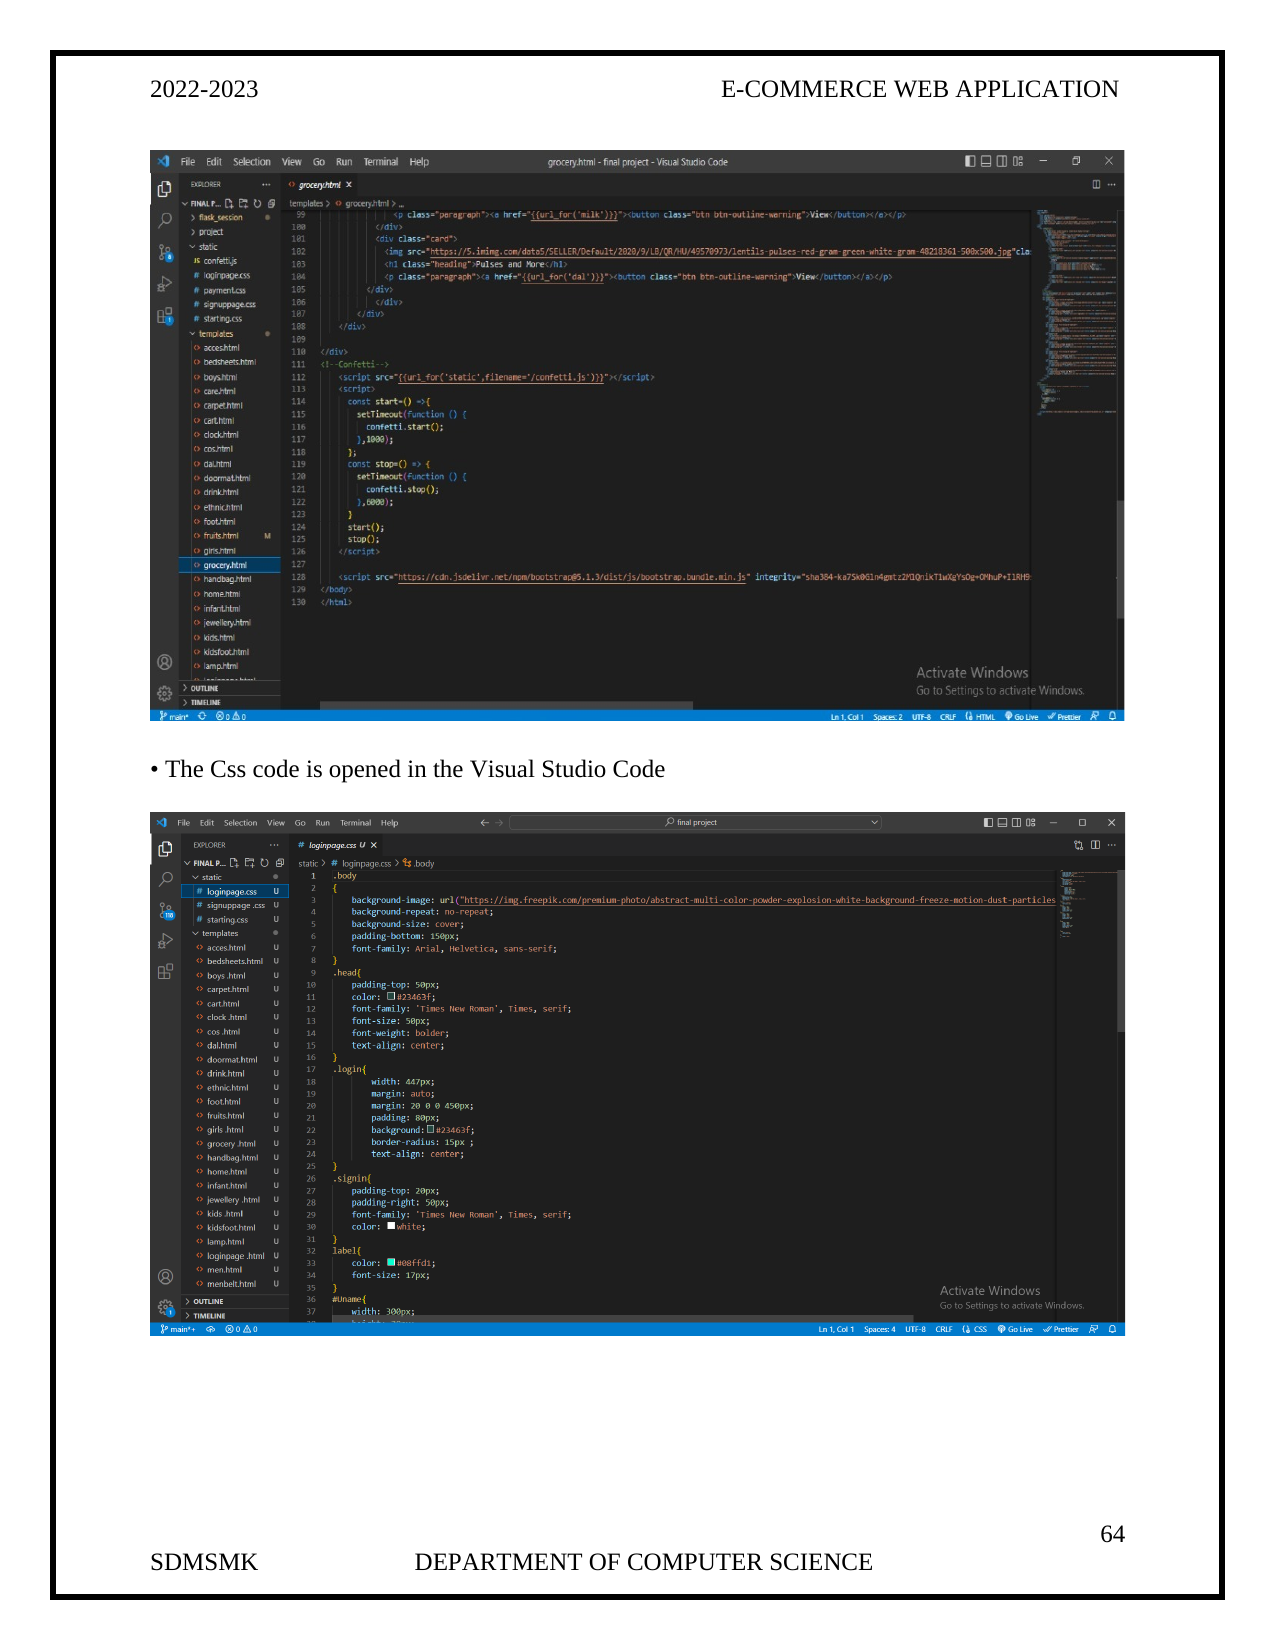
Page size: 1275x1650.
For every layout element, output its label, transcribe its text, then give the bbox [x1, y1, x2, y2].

picture [150, 812, 1125, 1336]
text • The Css code is opened in the Visual Studio Code [150, 749, 1125, 783]
picture [150, 150, 1125, 721]
